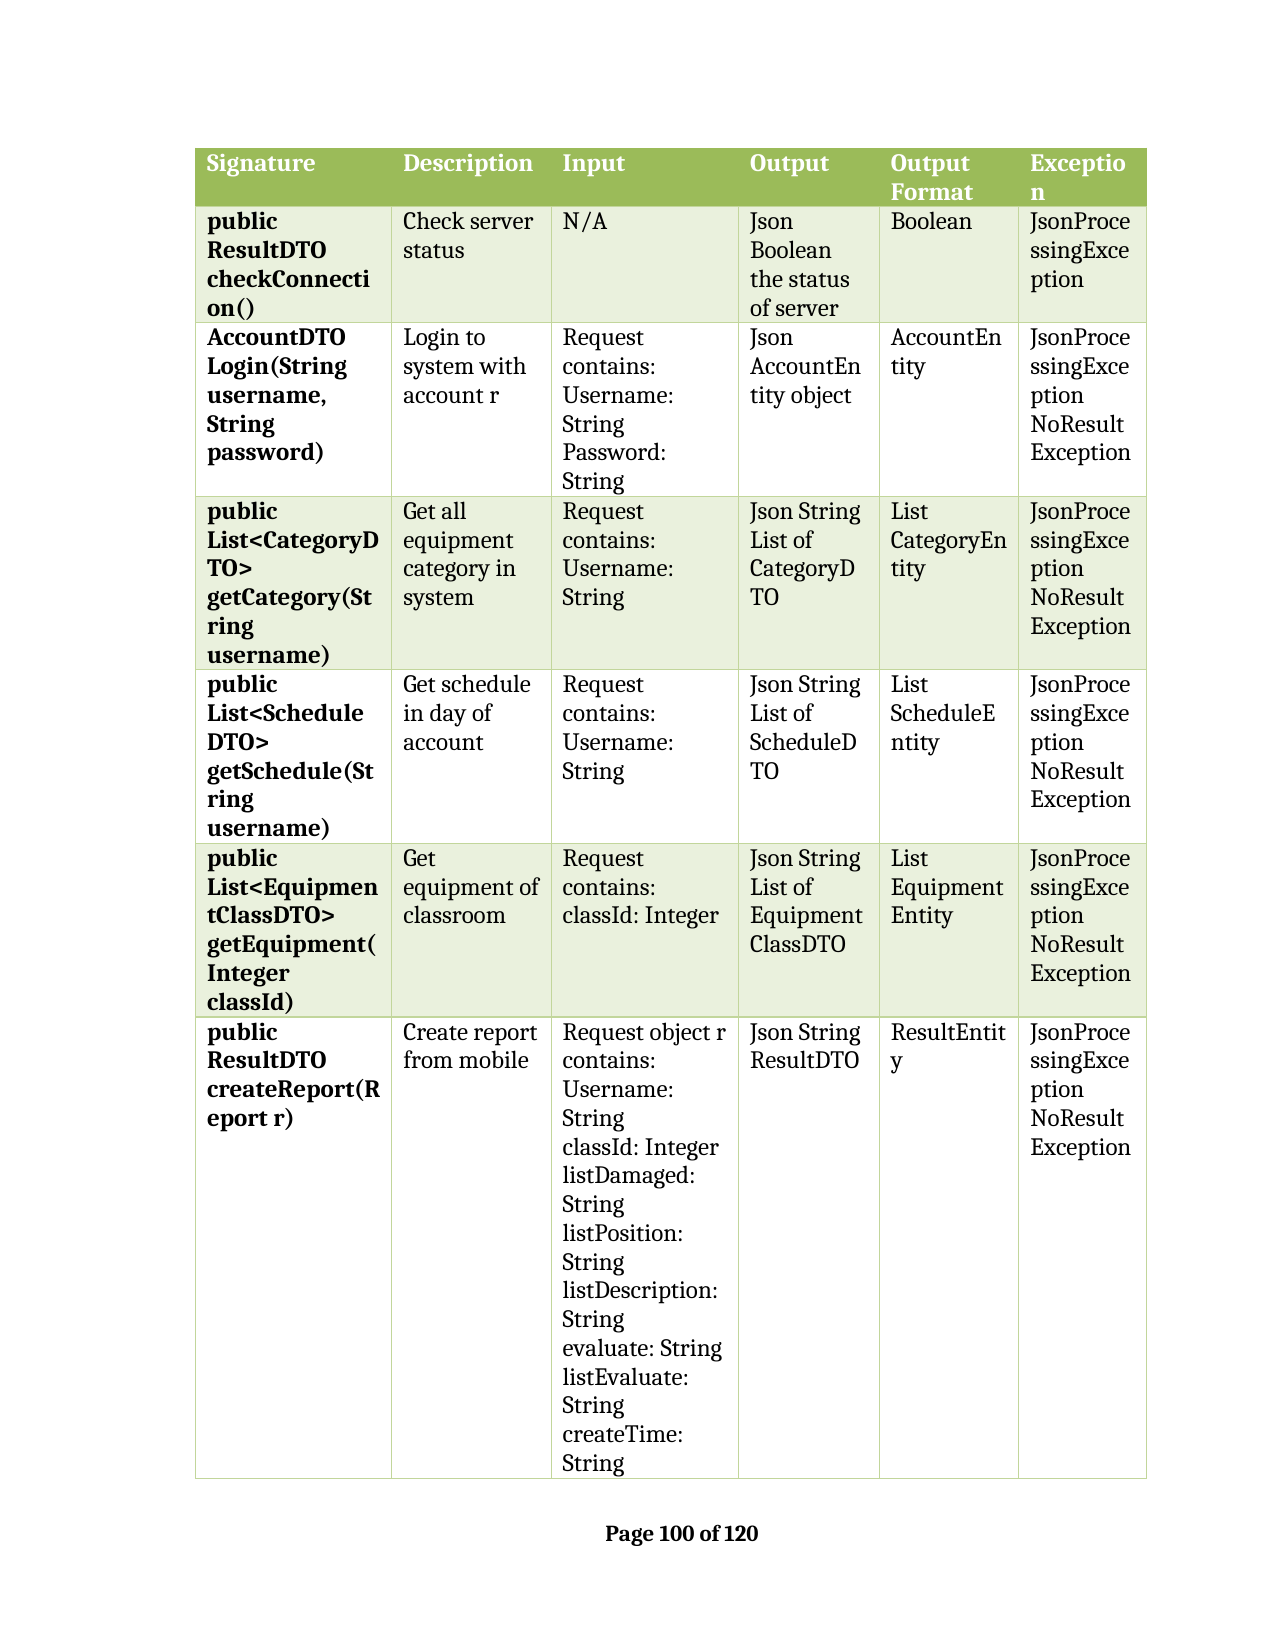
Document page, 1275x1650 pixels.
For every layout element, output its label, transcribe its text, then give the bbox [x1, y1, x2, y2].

table_cell Json Boolean the status of server [739, 207, 879, 322]
table_cell Get all equipment category in system [392, 497, 551, 669]
table_cell Boolean [880, 207, 1018, 322]
table_cell Json String List of ScheduleDTO [739, 670, 879, 843]
table_cell Get equipment of classroom [392, 844, 551, 1016]
table_cell public ResultDTO createReport(Report r) [196, 1018, 391, 1477]
table_cell Request contains: Username: String Password: String [552, 323, 738, 496]
table_cell AccountEntity [880, 323, 1018, 496]
table_cell Request object r contains: Username: String classId: Integer listDamaged: String listPosition: String listDescription: String evaluate: String listEvaluate: String createTime: String [552, 1018, 738, 1477]
table_header Output [739, 149, 879, 206]
table_cell ResultEntity [880, 1018, 1018, 1477]
table_header Output Format [880, 149, 1018, 206]
table_cell Request contains: classId: Integer [552, 844, 738, 1016]
table_cell Json String ResultDTO [739, 1018, 879, 1477]
table_cell N/A [552, 207, 738, 322]
table_header Description [392, 149, 551, 206]
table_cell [1019, 1018, 1146, 1477]
table_cell Request contains: Username: String [552, 670, 738, 843]
table_cell Json String List of CategoryDTO [739, 497, 879, 669]
table_cell List ScheduleEntity [880, 670, 1018, 843]
table_cell Check server status [392, 207, 551, 322]
table_cell Contractlean if the update is successntractpublic AccountDTO Login(String username, String password) [196, 323, 391, 496]
table_cell Get schedule in day of account [392, 670, 551, 843]
table_cell Login to system with account r [392, 323, 551, 496]
table_cell JsonProcessingException NoResultException [1019, 497, 1146, 669]
table_cell JsonProcessingException NoResultException [1019, 323, 1146, 496]
table_cell public ResultDTO checkConnection() [196, 207, 391, 322]
table_cell Request contains: Username: String [552, 497, 738, 669]
table_cell List CategoryEntity [880, 497, 1018, 669]
table_cell public List<CategoryDTO> getCategory(String username) [196, 497, 391, 669]
table_cell Json String List of EquipmentClassDTO [739, 844, 879, 1016]
table_cell public List<ScheduleDTO> getSchedule(String username) [196, 670, 391, 843]
table_cell JsonProcessingException [1019, 207, 1146, 322]
table_cell List EquipmentEntity [880, 844, 1018, 1016]
table_cell JsonProcessingException NoResultException [1019, 844, 1146, 1016]
table_cell public List<EquipmentClassDTO> getEquipment(Integer classId) [196, 844, 391, 1016]
table_header Exception [1019, 149, 1146, 206]
table_header Input [552, 149, 738, 206]
table_cell JsonProcessingException NoResultException [1019, 670, 1146, 843]
table_header Signature [196, 149, 391, 206]
table_cell Create report from mobile [392, 1018, 551, 1477]
table_cell Json AccountEntity object [739, 323, 879, 496]
